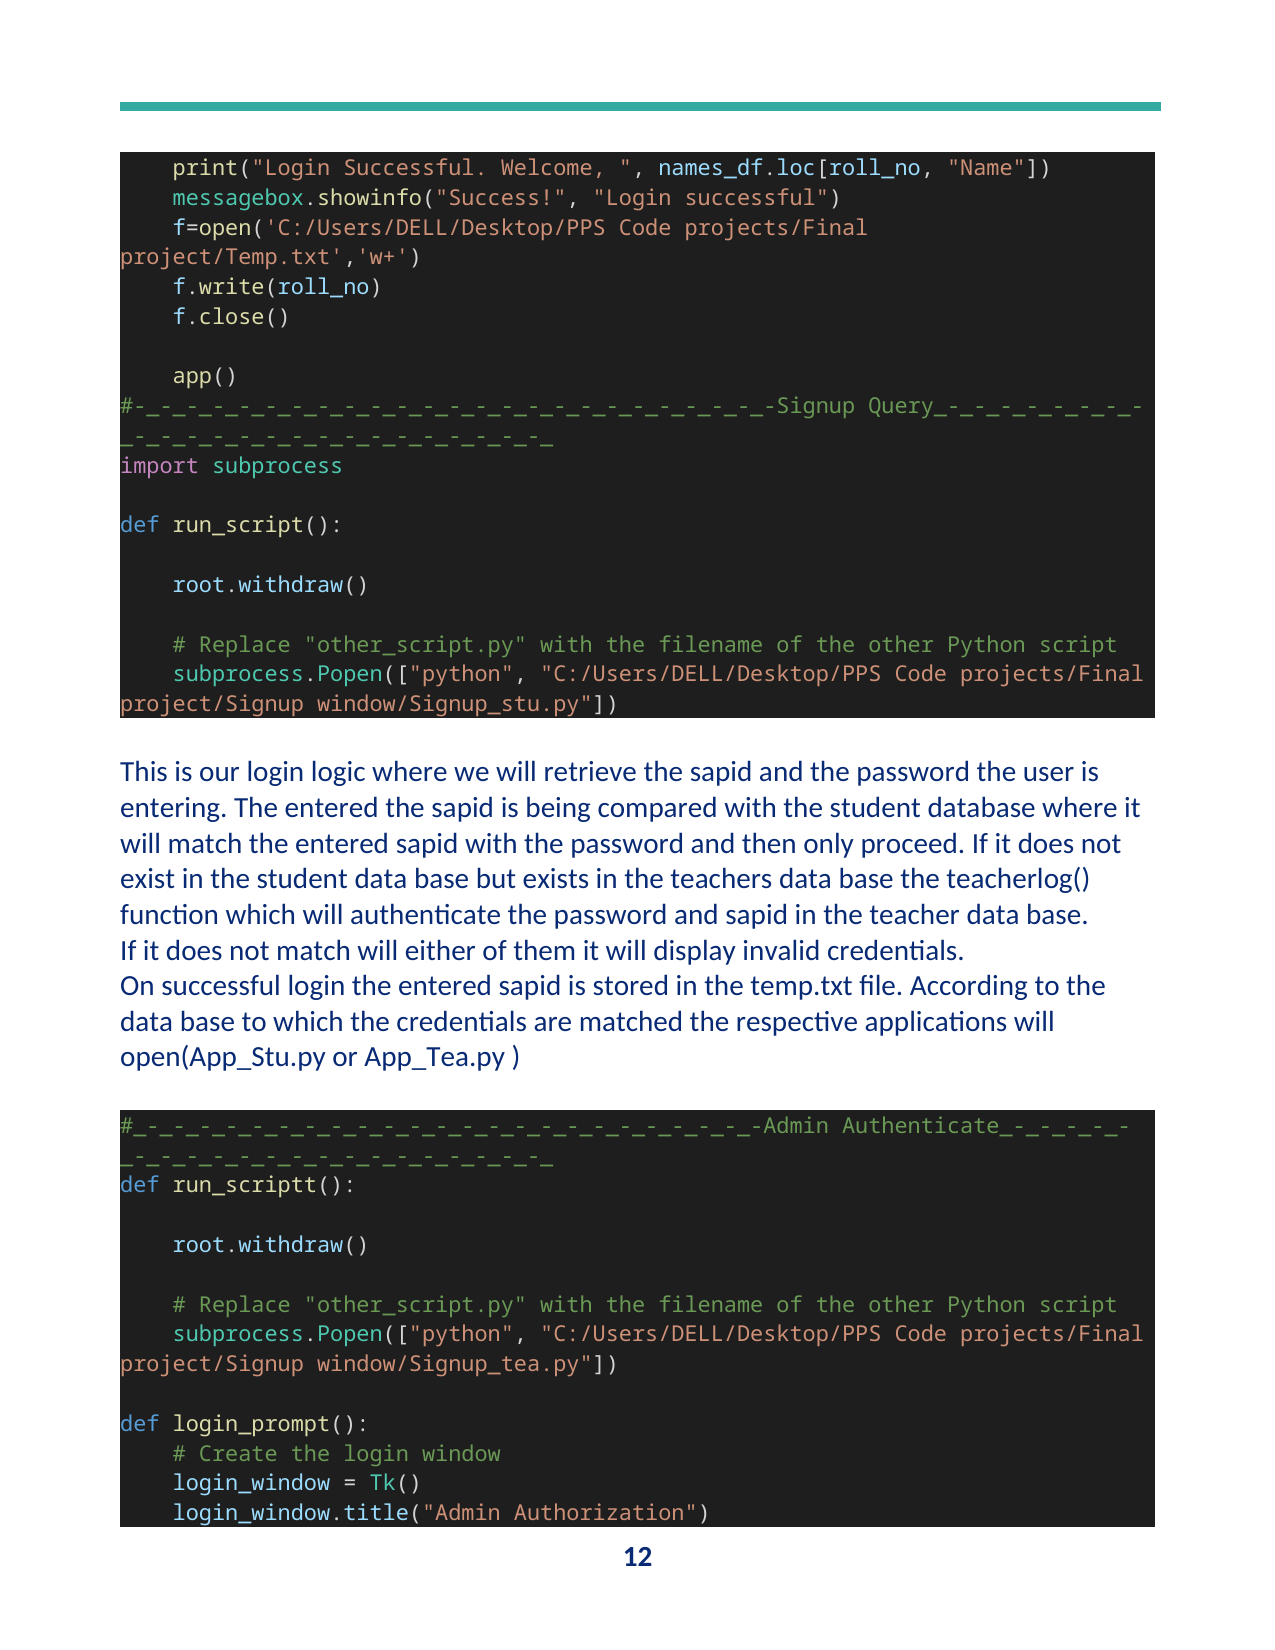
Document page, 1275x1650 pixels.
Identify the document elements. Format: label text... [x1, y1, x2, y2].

text # Replace "other_script.py" with the filename of the other Python script [120, 1288, 1155, 1318]
text #_-_-_-_-_-_-_-_-_-_-_-_-_-_-_-_-_-_-_-_-_-_-_-_-Admin Authenticate_-_-_-_-_-_-_-_-_-_-_-_-_-_-_-_-_-_-_-_-_-_ [120, 1110, 1155, 1169]
text app() [120, 360, 1155, 390]
text login_window.title("Admin Authorization") [120, 1497, 1155, 1527]
text messagebox.showinfo("Success!", "Login successful") [120, 182, 1155, 211]
text This is our login logic where we will retrieve the sapid and the password the user is [120, 753, 1155, 789]
text print("Login Successful. Welcome, ", names_df.loc[roll_no, "Name"]) [120, 152, 1155, 182]
text f=open('C:/Users/DELL/Desktop/PPS Code projects/Final project/Temp.txt','w+') [120, 211, 1155, 271]
text # Replace "other_script.py" with the filename of the other Python script [120, 628, 1155, 658]
text def login_prompt(): [120, 1408, 1155, 1437]
text root.withdraw() [120, 1229, 1155, 1259]
text def run_scriptt(): [120, 1169, 1155, 1199]
text import subprocess [120, 450, 1155, 479]
text subprocess.Popen(["python", "C:/Users/DELL/Desktop/PPS Code projects/Final project/Signup window/Signup_tea.py"]) [120, 1318, 1155, 1378]
text If it does not match will either of them it will display invalid credentials. [120, 932, 1155, 967]
text #-_-_-_-_-_-_-_-_-_-_-_-_-_-_-_-_-_-_-_-_-_-_-_-_-Signup Query_-_-_-_-_-_-_-_-_-_-_-_-_-_-_-_-_-_-_-_-_-_-_-_-_ [120, 390, 1155, 450]
text entering. The entered the sapid is being compared with the student database where it will match the entered sapid with the password and then only proceed. If it does not exist in the student data base but exists in the teachers data base the teacherlog() function which will authenticate the password and sapid in the teacher data base. [120, 789, 1155, 932]
text # Create the login window [120, 1437, 1155, 1467]
text def run_script(): [120, 509, 1155, 539]
text subprocess.Popen(["python", "C:/Users/DELL/Desktop/PPS Code projects/Final project/Signup window/Signup_stu.py"]) [120, 658, 1155, 718]
text f.close() [120, 301, 1155, 331]
text root.withdraw() [120, 569, 1155, 599]
text f.write(roll_no) [120, 271, 1155, 301]
text On successful login the entered sapid is stored in the temp.txt file. According to the data base to which the credentials are matched the respective applications will open(App_Stu.py or App_Tea.py ) [120, 967, 1155, 1074]
text login_window = Tk() [120, 1467, 1155, 1497]
